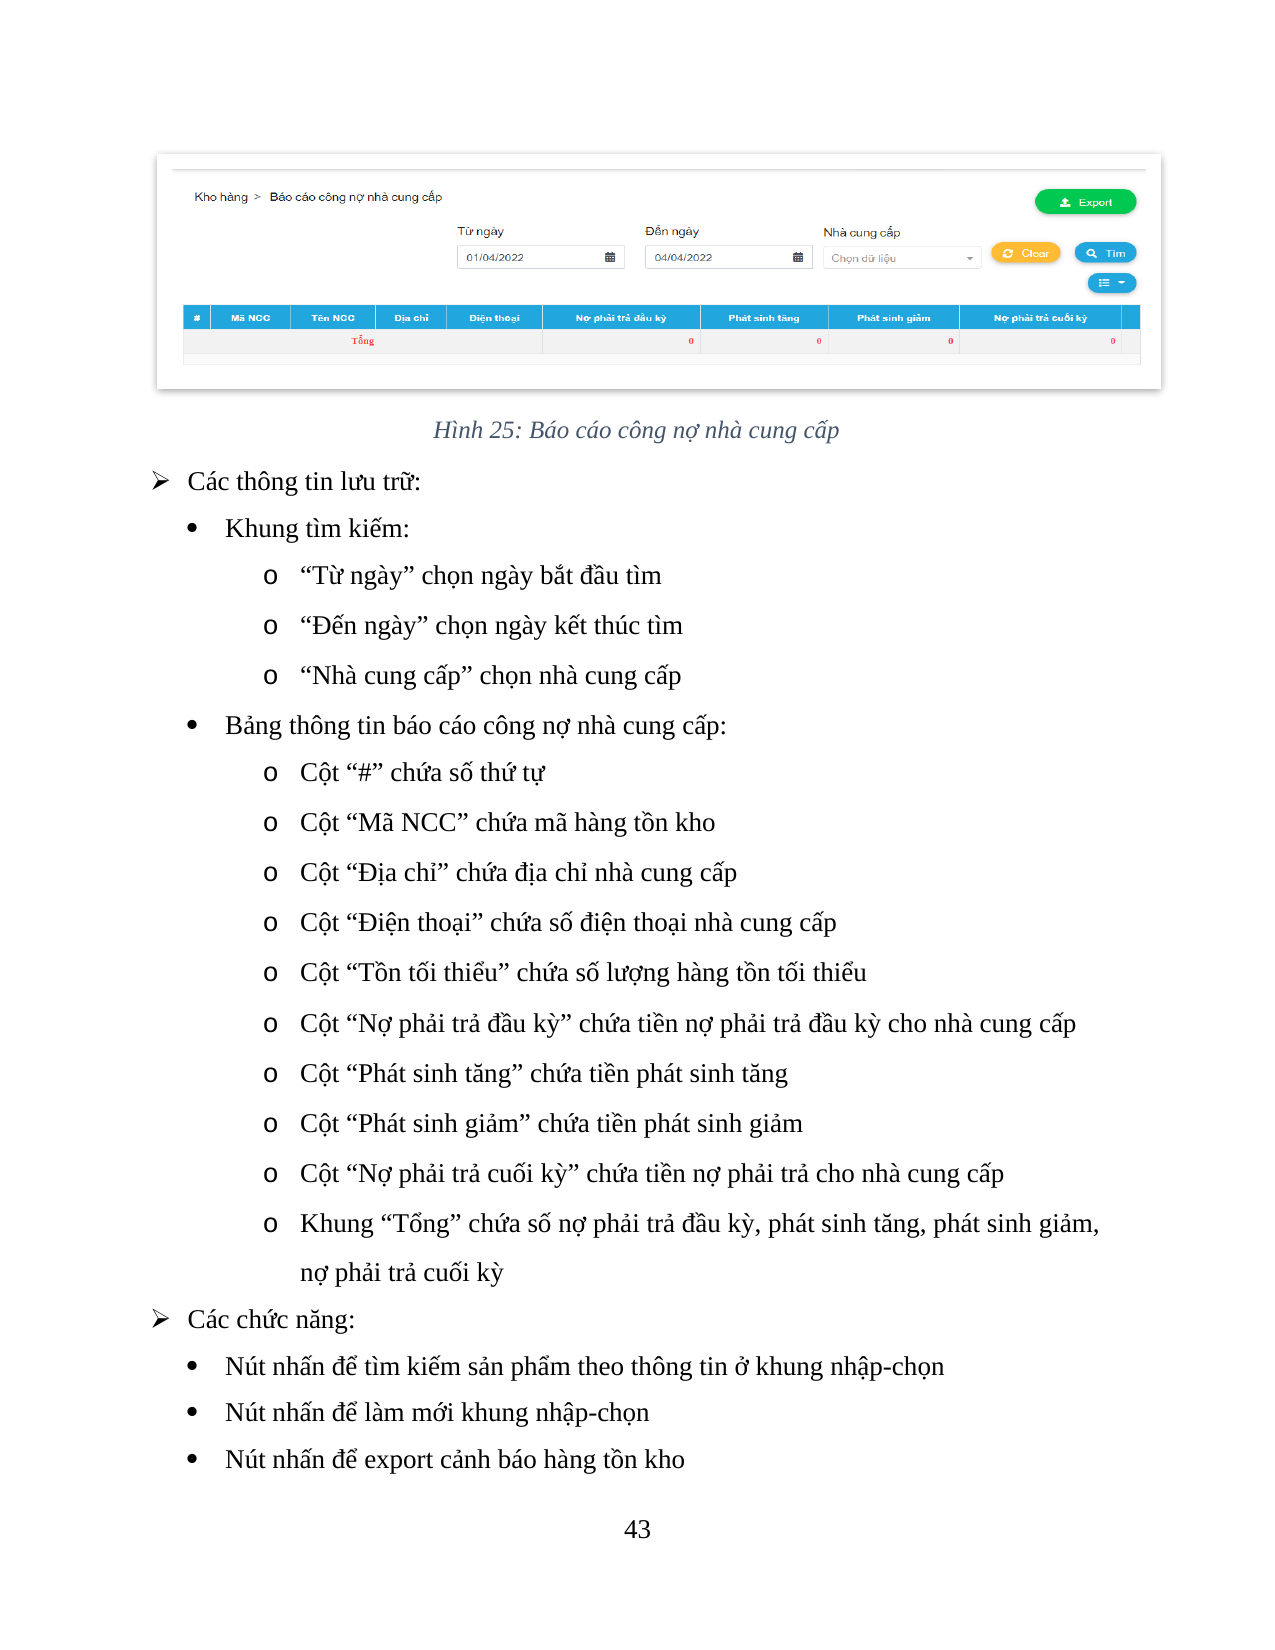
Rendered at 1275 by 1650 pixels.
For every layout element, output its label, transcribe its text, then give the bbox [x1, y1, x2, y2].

list Bảng thông tin báo cáo công nợ nhà cung cấp: [187, 709, 1125, 741]
list Cột “Nợ phải trả cuối kỳ” chứa tiền nợ phải trả cho nhà cung cấp [262, 1157, 1125, 1190]
list Cột “Tồn tối thiểu” chứa số lượng hàng tồn tối thiểu [262, 957, 1125, 990]
list “Từ ngày” chọn ngày bắt đầu tìm [262, 559, 1125, 592]
list Cột “Địa chỉ” chứa địa chỉ nhà cung cấp [262, 856, 1125, 890]
list Các chức năng: [150, 1303, 1125, 1334]
list Khung “Tổng” chứa số nợ phải trả đầu kỳ, phát sinh tăng, phát sinh giảm, nợ phải trả cuối kỳ [262, 1207, 1125, 1287]
picture [172, 169, 1146, 374]
list Khung tìm kiếm: [187, 512, 1125, 543]
list Cột “Mã NCC” chứa mã hàng tồn kho [262, 806, 1125, 840]
list Cột “Nợ phải trả đầu kỳ” chứa tiền nợ phải trả đầu kỳ cho nhà cung cấp [262, 1007, 1125, 1040]
list Nút nhấn để tìm kiếm sản phẩm theo thông tin ở khung nhập-chọn [187, 1349, 1125, 1381]
list Nút nhấn để làm mới khung nhập-chọn [187, 1396, 1125, 1428]
list Các thông tin lưu trữ: [150, 465, 1125, 496]
list “Nhà cung cấp” chọn nhà cung cấp [262, 659, 1125, 693]
list Cột “Phát sinh tăng” chứa tiền phát sinh tăng [262, 1057, 1125, 1090]
list “Đến ngày” chọn ngày kết thúc tìm [262, 609, 1125, 642]
text Hình 25: Báo cáo công nợ nhà cung cấp [150, 416, 1125, 444]
list Cột “Phát sinh giảm” chứa tiền phát sinh giảm [262, 1107, 1125, 1140]
list Nút nhấn để export cảnh báo hàng tồn kho [187, 1443, 1125, 1474]
list Cột “Điện thoại” chứa số điện thoại nhà cung cấp [262, 906, 1125, 940]
list Cột “#” chứa số thứ tự [262, 756, 1125, 789]
